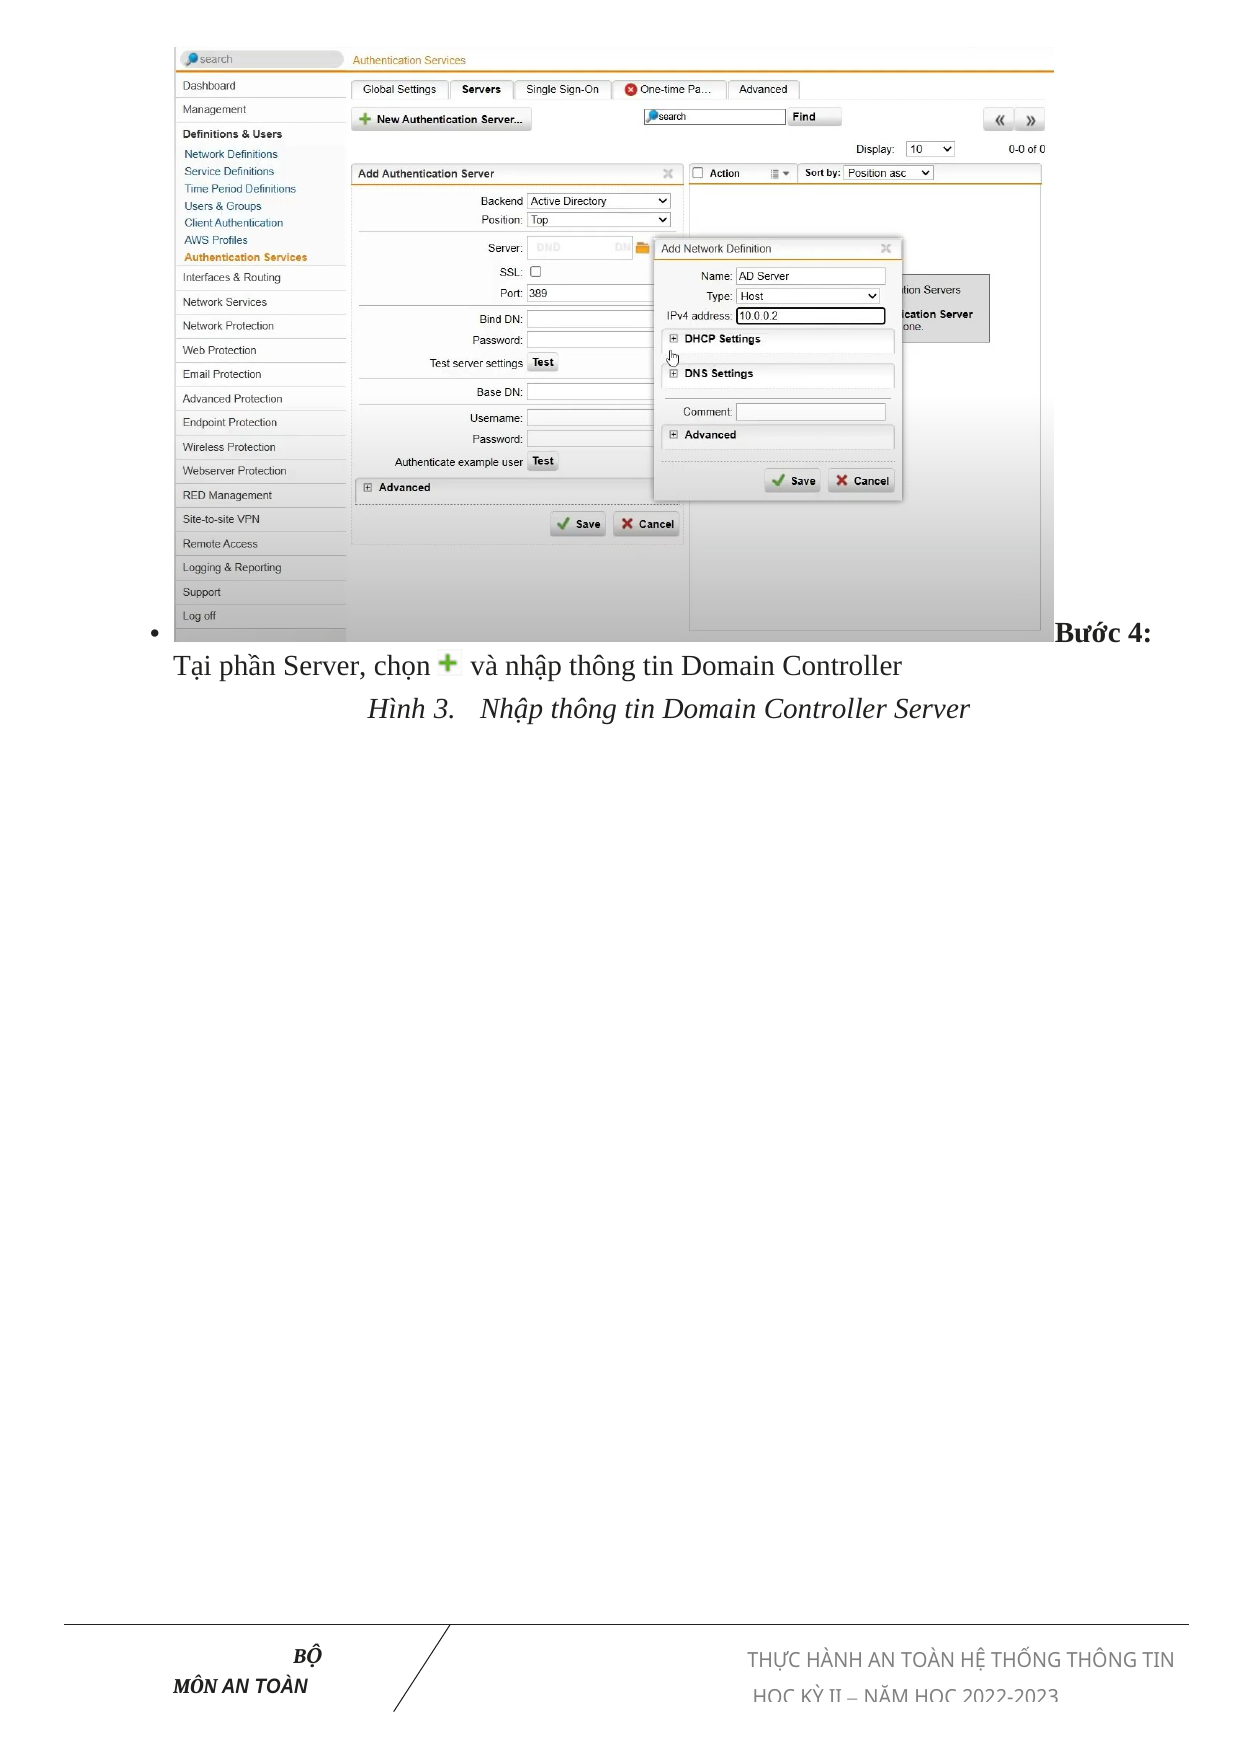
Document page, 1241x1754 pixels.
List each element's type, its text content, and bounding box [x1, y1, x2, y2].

picture [172, 45, 1055, 643]
picture [437, 649, 463, 676]
text Hình 3. Nhập thông tin Domain Controller Server [164, 691, 1176, 725]
